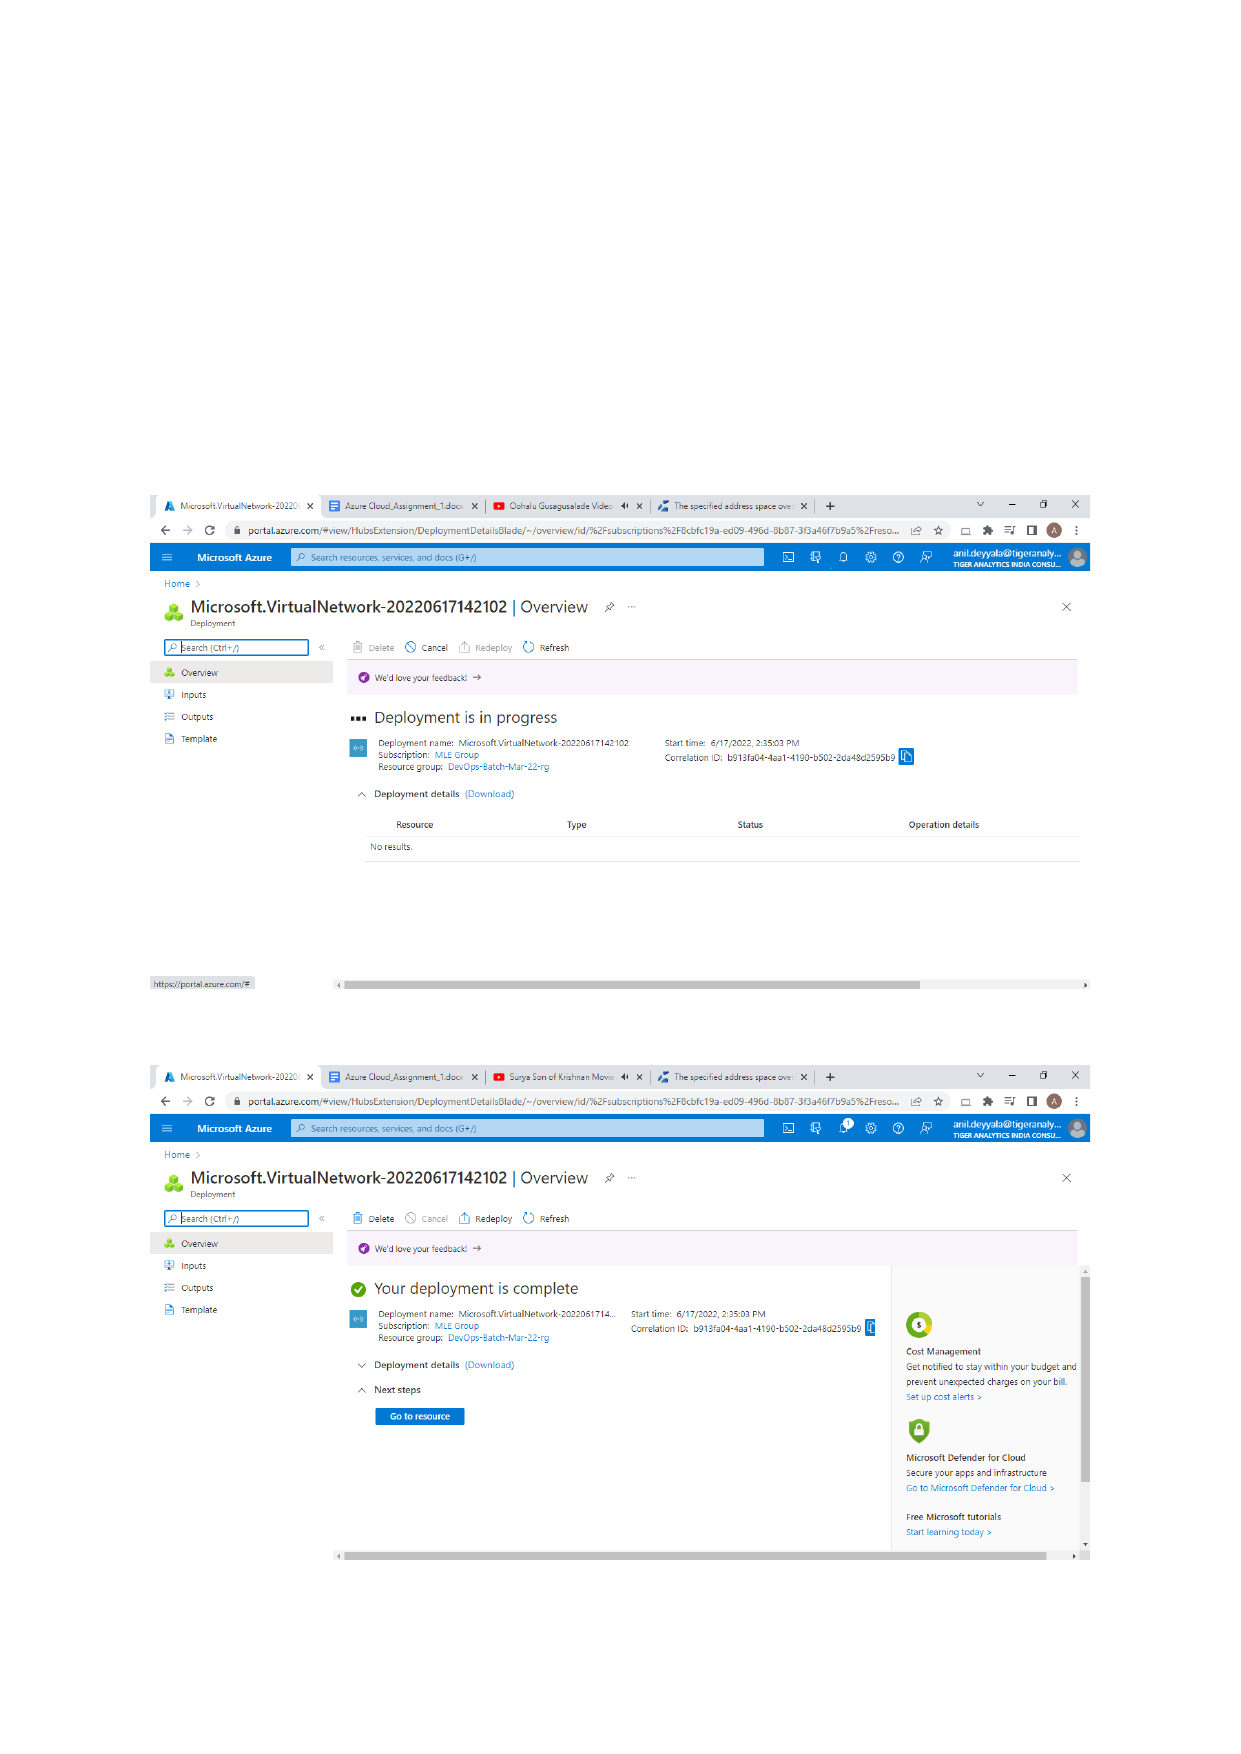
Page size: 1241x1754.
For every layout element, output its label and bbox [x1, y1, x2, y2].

picture [150, 1065, 1091, 1560]
picture [150, 495, 1091, 989]
